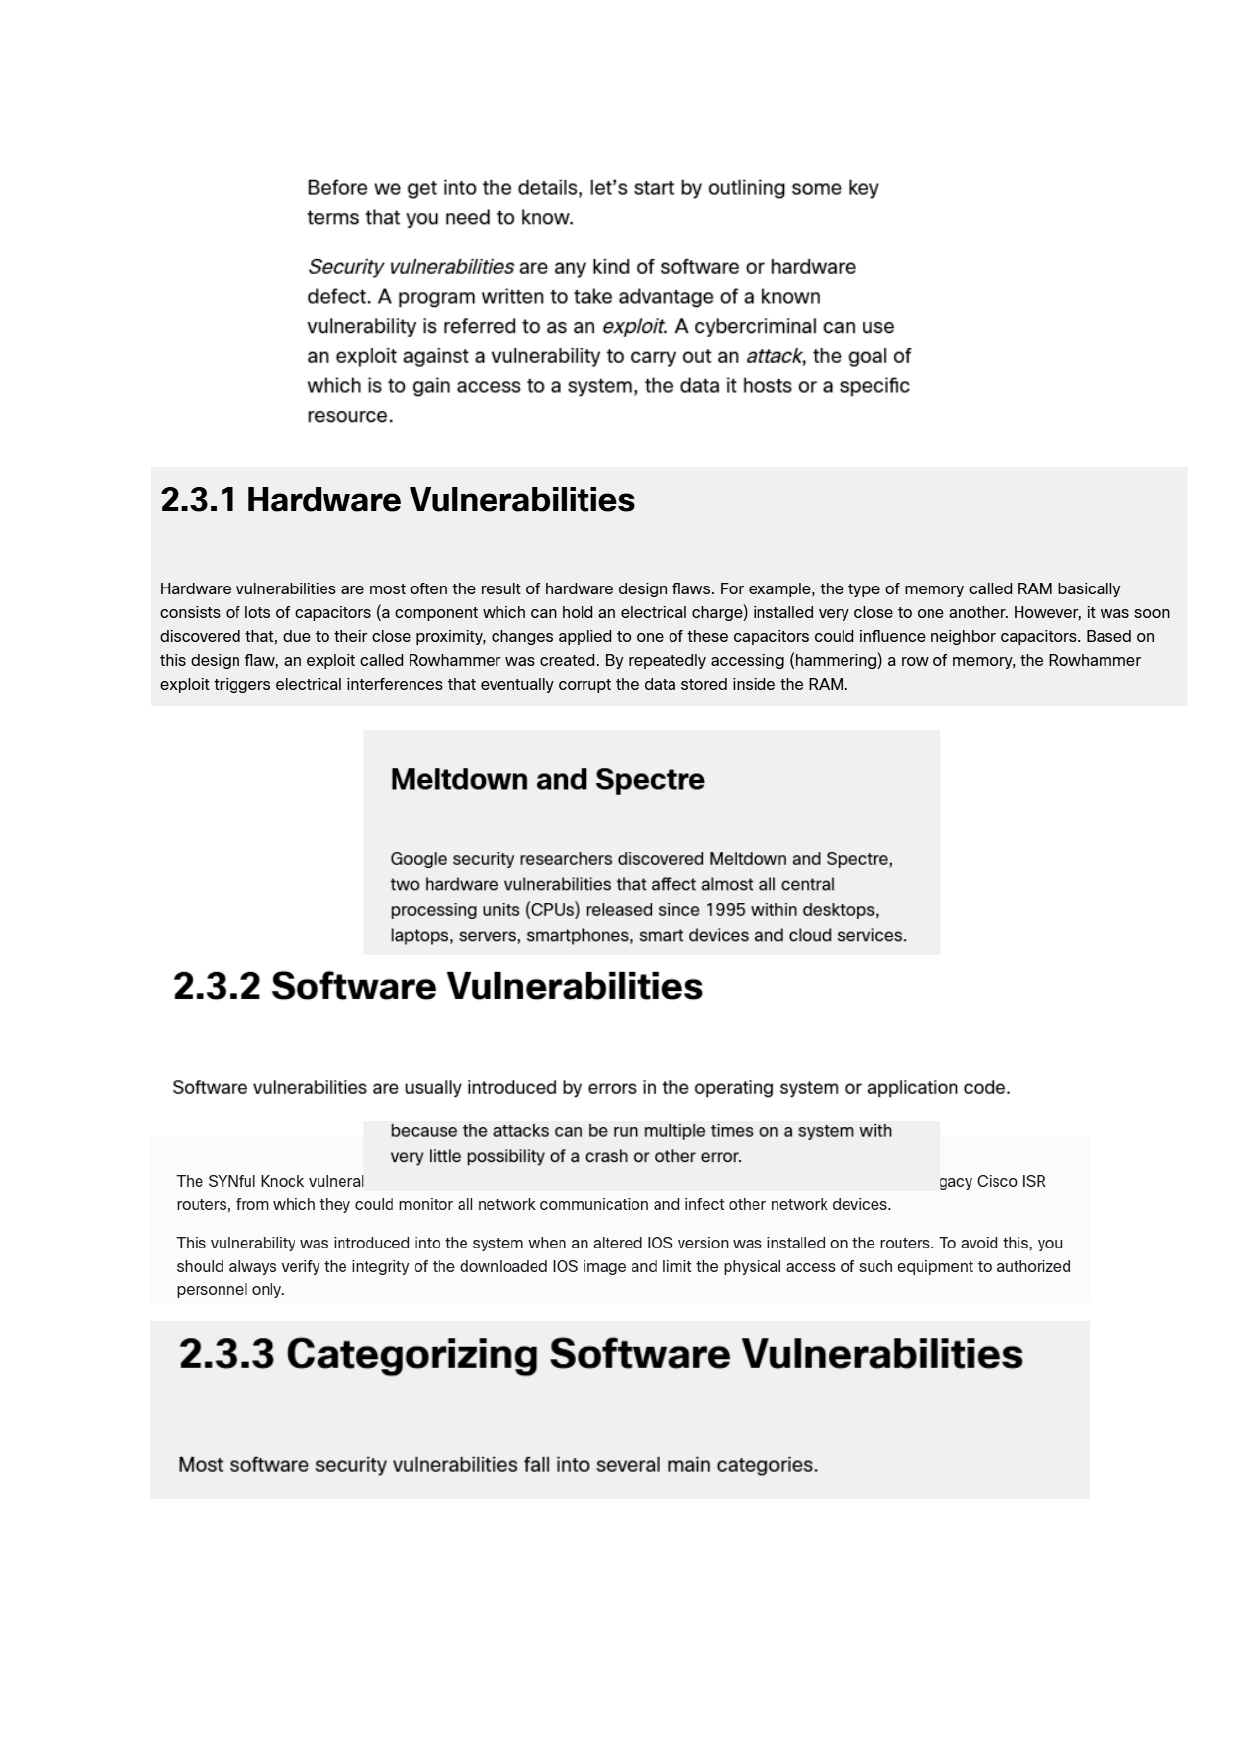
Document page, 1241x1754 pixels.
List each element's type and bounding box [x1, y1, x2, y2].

picture [150, 467, 1187, 705]
picture [273, 150, 942, 450]
picture [150, 1345, 1091, 1511]
picture [150, 730, 1019, 1330]
